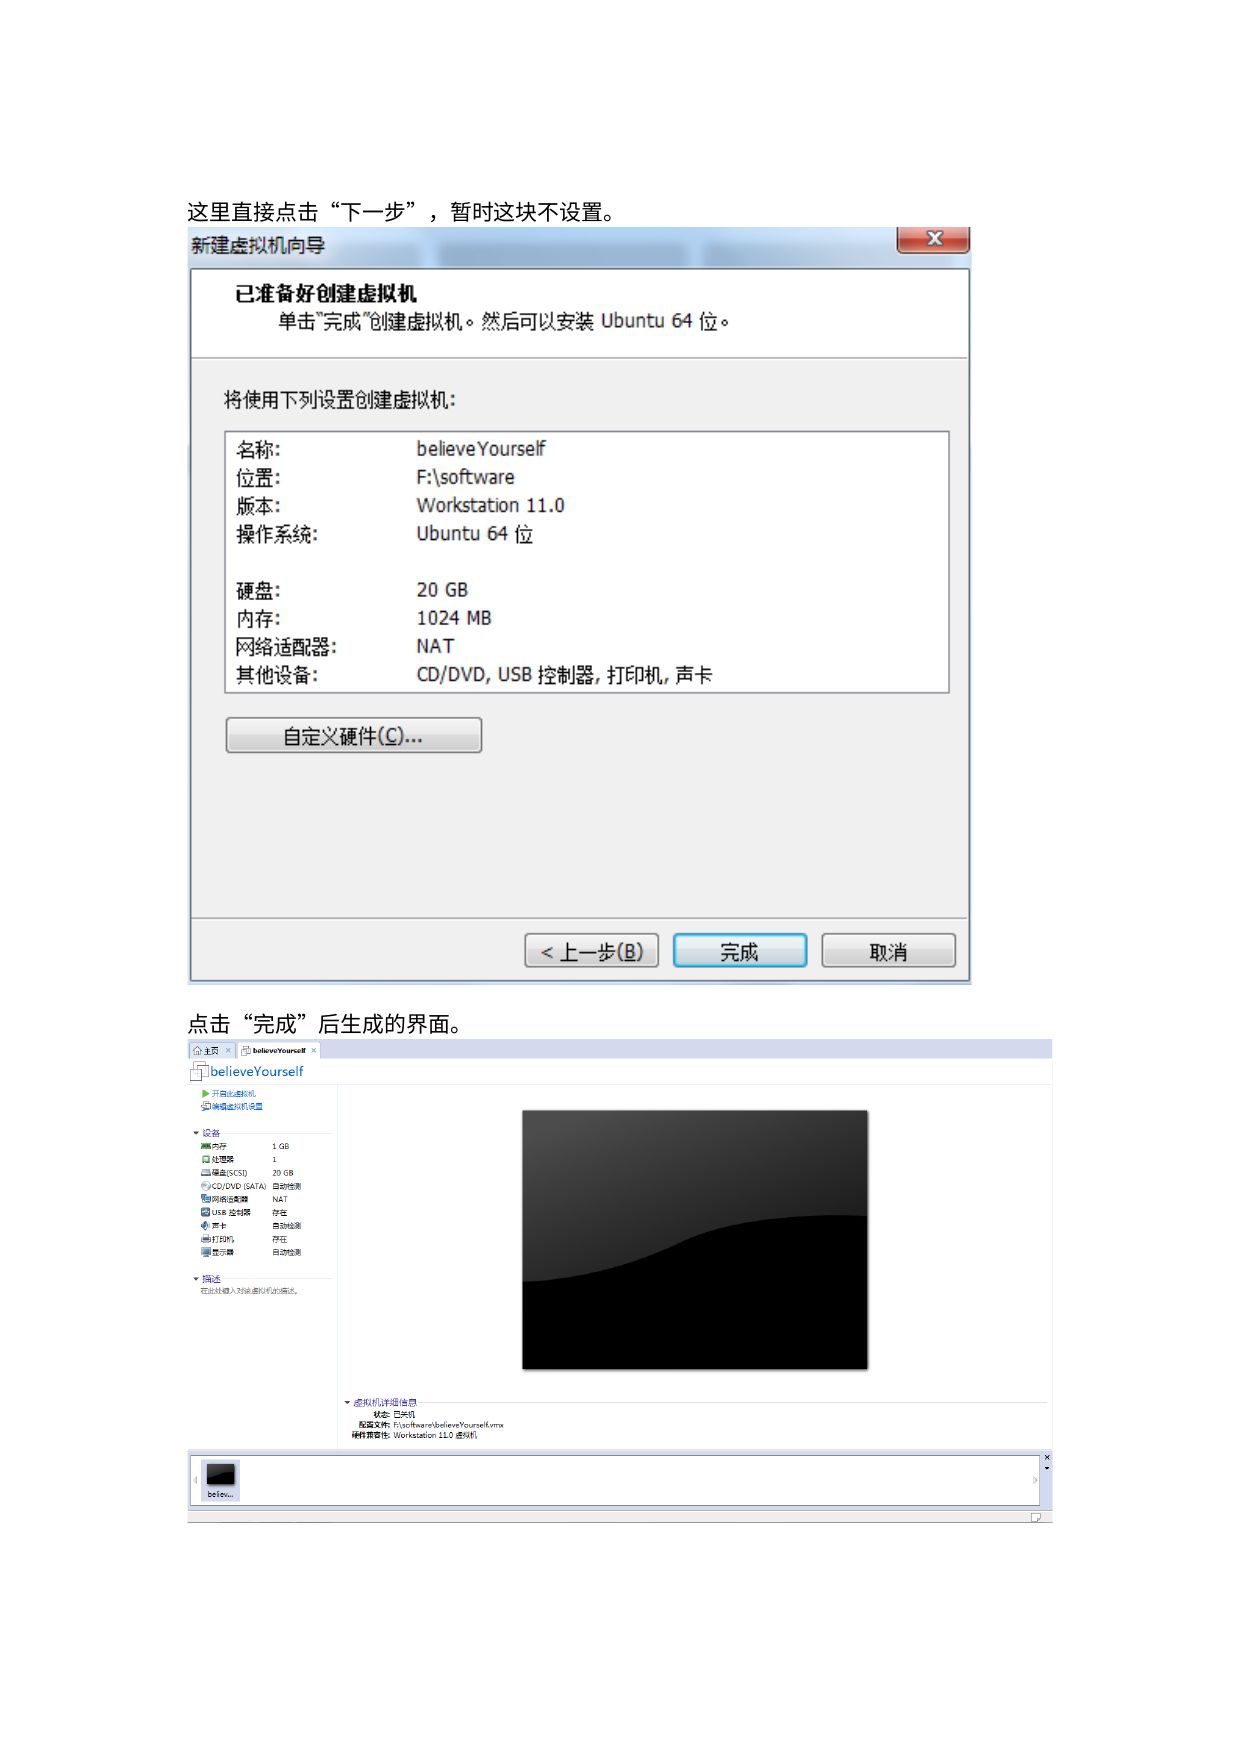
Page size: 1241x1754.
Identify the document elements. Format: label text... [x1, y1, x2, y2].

text 点击“完成”后生成的界面。 [187, 1007, 1053, 1039]
text 这里直接点击“下一步”，暂时这块不设置。 [187, 194, 1053, 227]
picture [187, 1039, 1053, 1523]
picture [187, 227, 972, 985]
